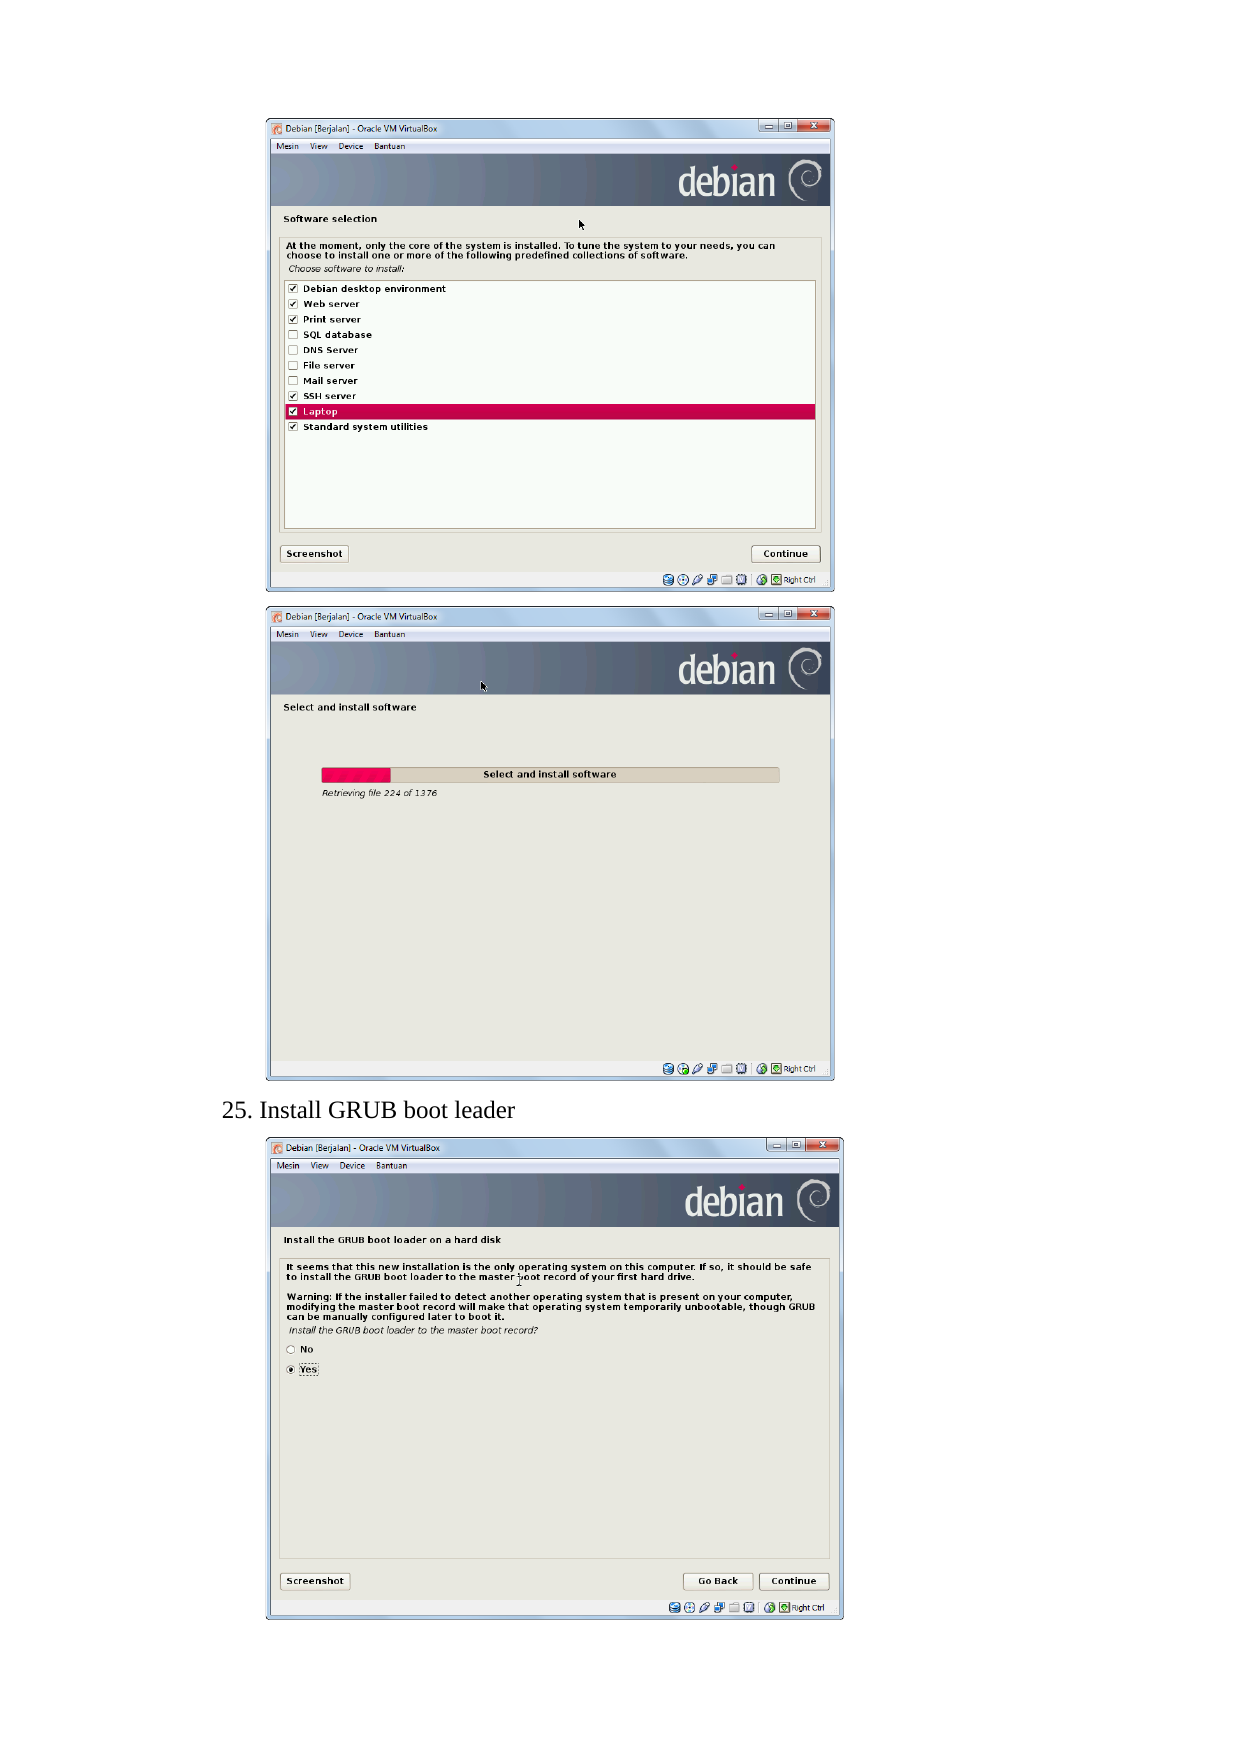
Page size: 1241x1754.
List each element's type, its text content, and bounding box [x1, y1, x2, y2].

list Install GRUB boot leader [222, 1095, 1122, 1123]
picture [265, 1137, 844, 1620]
picture [265, 606, 835, 1081]
picture [265, 118, 835, 592]
